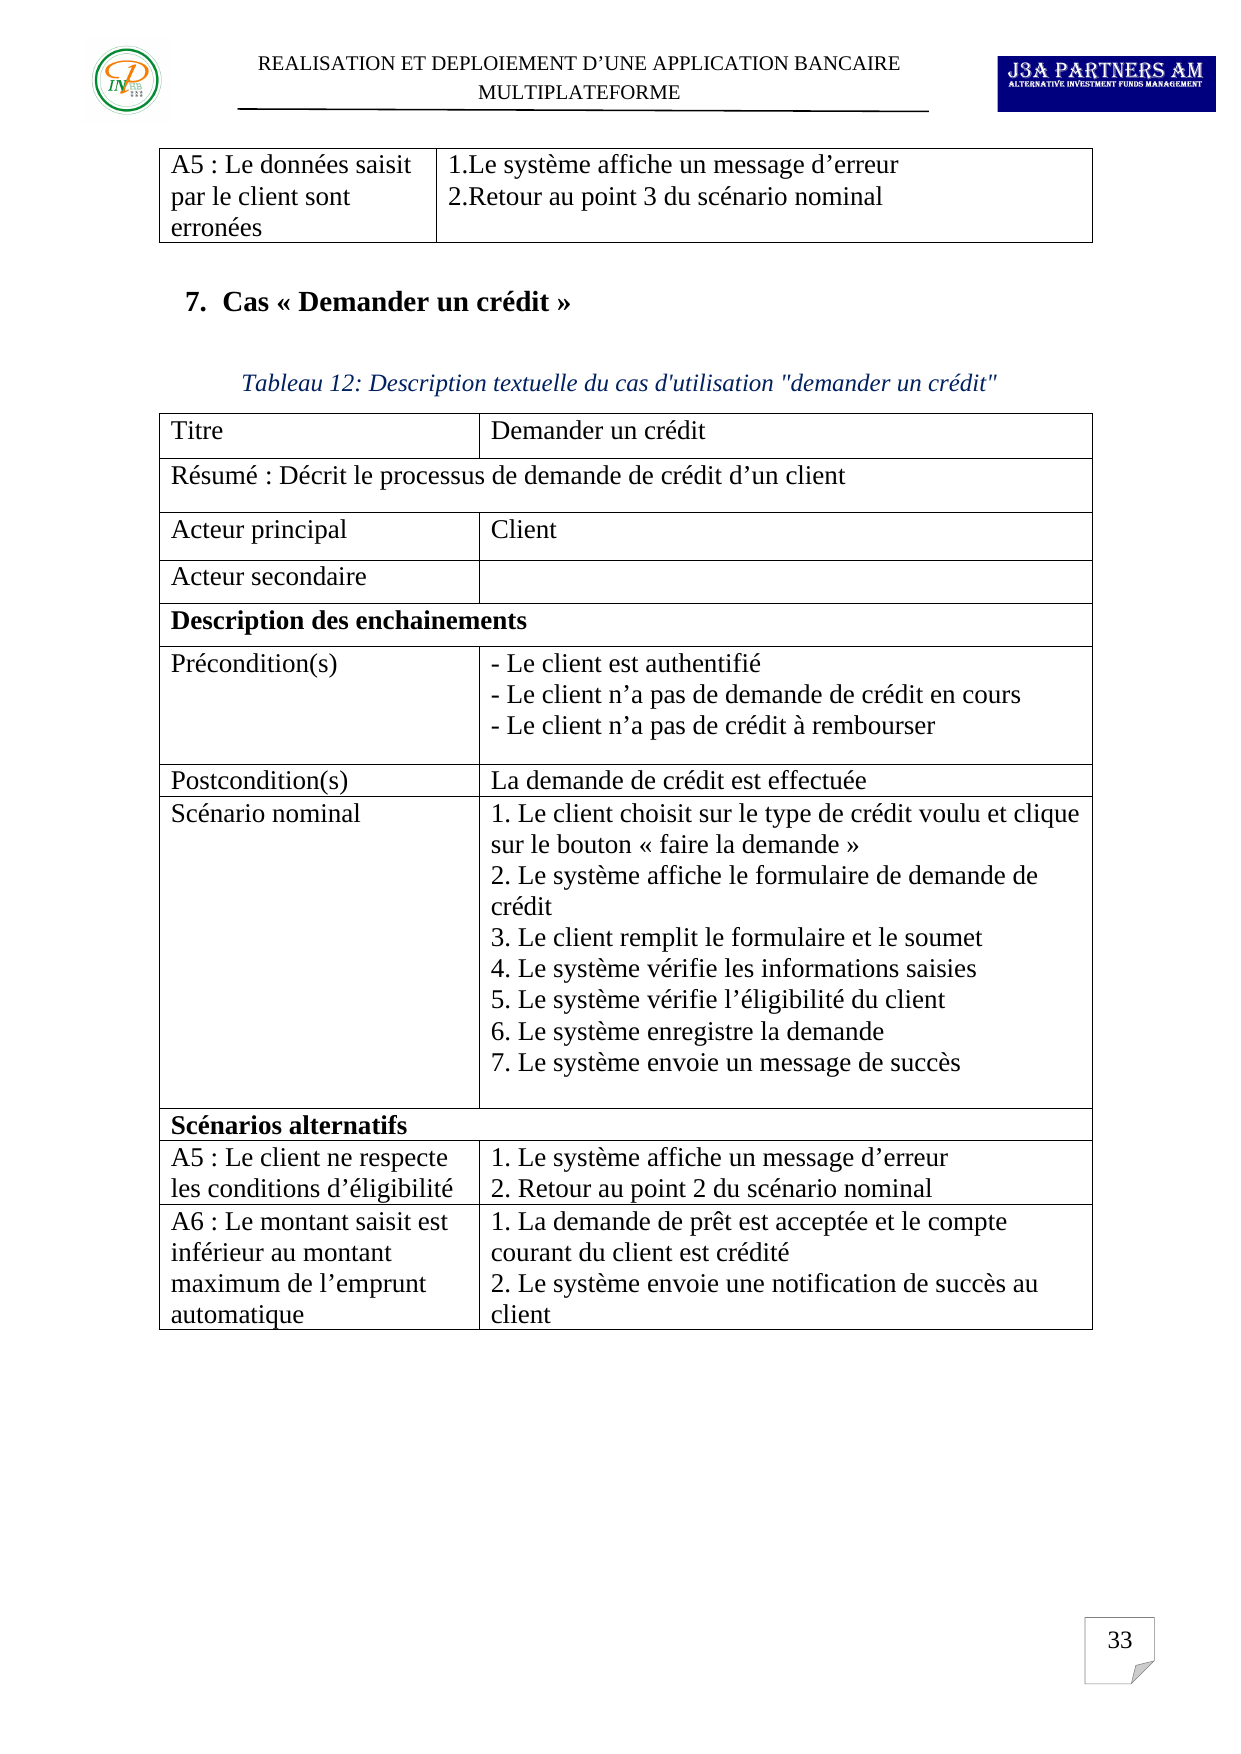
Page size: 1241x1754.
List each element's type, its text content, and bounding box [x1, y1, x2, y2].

table_cell 1. Le système affiche un message d’erreur 2. Retour au point 2 du scénario nominal [480, 1141, 1092, 1204]
subtitle Cas « Demander un crédit » [185, 284, 1093, 318]
table_cell [480, 561, 1092, 603]
table_cell A5 : Le données saisit par le client sont erronées [160, 149, 436, 242]
table_cell 1. La demande de prêt est acceptée et le compte courant du client est crédité 2. Le système envoie une notification de succès au client [480, 1205, 1092, 1329]
table_cell La demande de crédit est effectuée [480, 765, 1092, 796]
table_cell Acteur secondaire [160, 561, 479, 603]
table_header Titre [160, 414, 479, 458]
table_cell Postcondition(s) [160, 765, 479, 796]
picture [997, 56, 1216, 112]
picture [81, 35, 172, 125]
table_cell Description des enchainements [160, 604, 1092, 646]
table_cell Précondition(s) [160, 647, 479, 763]
table_cell A6 : Le montant saisit est inférieur au montant maximum de l’emprunt automatique [160, 1205, 479, 1329]
table_header Demander un crédit [480, 414, 1092, 458]
table_cell Scénarios alternatifs [160, 1109, 1092, 1140]
table_cell - Le client est authentifié - Le client n’a pas de demande de crédit en cours - Le client n’a pas de crédit à rembourser [480, 647, 1092, 763]
table_cell 1. Le client choisit sur le type de crédit voulu et clique sur le bouton « faire la demande » 2. Le système affiche le formulaire de demande de crédit 3. Le client remplit le formulaire et le soumet 4. Le système vérifie les informations saisies 5. Le système vérifie l’éligibilité du client 6. Le système enregistre la demande 7. Le système envoie un message de succès [480, 797, 1092, 1108]
table_cell Acteur principal [160, 513, 479, 559]
table_cell 1.Le système affiche un message d’erreur 2.Retour au point 3 du scénario nominal [437, 149, 1092, 242]
table_cell A5 : Le client ne respecte les conditions d’éligibilité [160, 1141, 479, 1204]
table_cell Client [480, 513, 1092, 559]
table_cell Résumé : Décrit le processus de demande de crédit d’un client [160, 459, 1092, 512]
table_cell Scénario nominal [160, 797, 479, 1108]
text Tableau 12: Description textuelle du cas d'utilisation "demander un crédit" [148, 368, 1093, 397]
